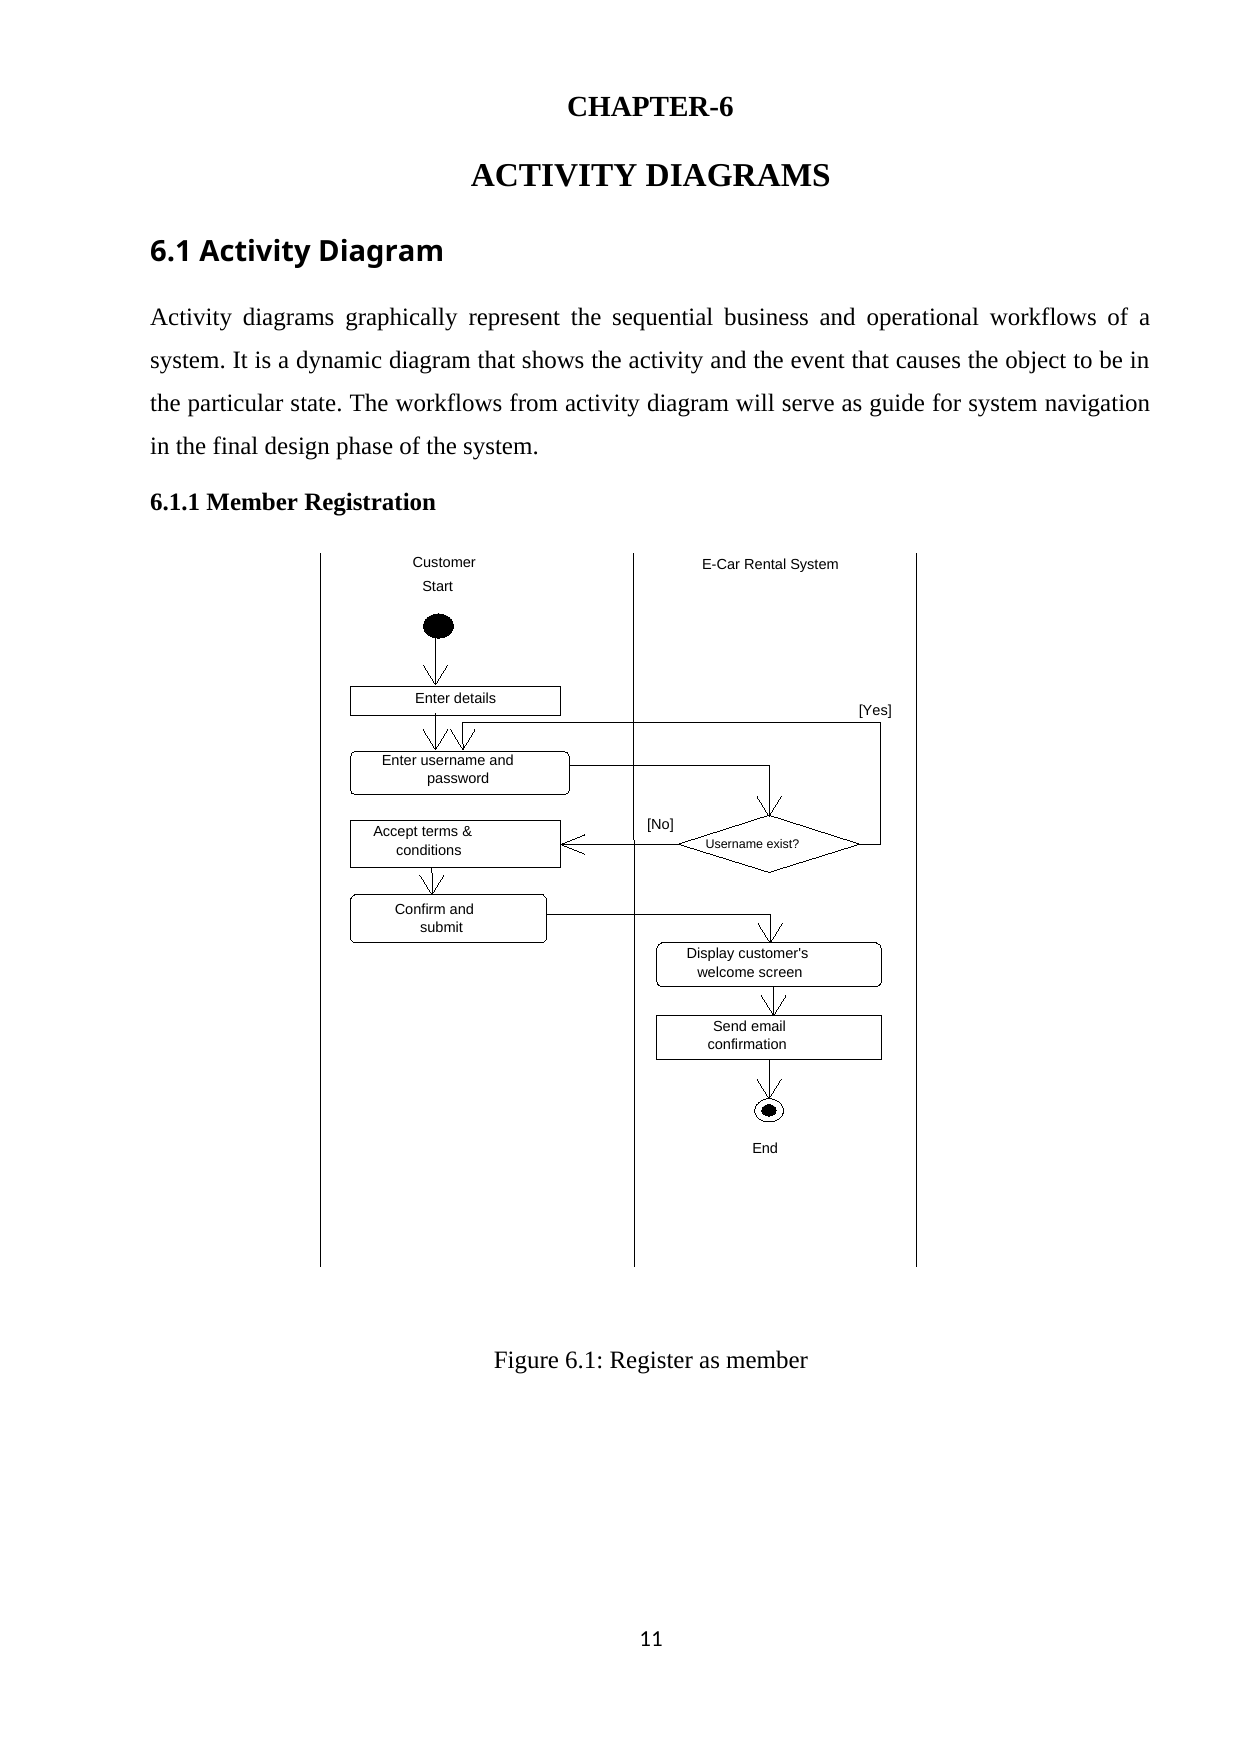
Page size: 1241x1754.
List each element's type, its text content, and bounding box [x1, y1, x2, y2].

text CHAPTER-6 [150, 89, 1151, 122]
text 6.1.1 Member Registration [150, 487, 1152, 516]
text ACTIVITY DIAGRAMS [150, 156, 1152, 194]
text Activity diagrams graphically represent the sequential business and operational workflows of a system. It is a dynamic diagram that shows the activity and the event that causes the object to be in the particular state. The workflows from activity diagram will serve as guide for system navigation in the final design phase of the system. [150, 302, 1152, 460]
text Figure 6.1: Register as member [150, 1345, 1152, 1374]
subtitle 6.1 Activity Diagram [150, 230, 1152, 269]
